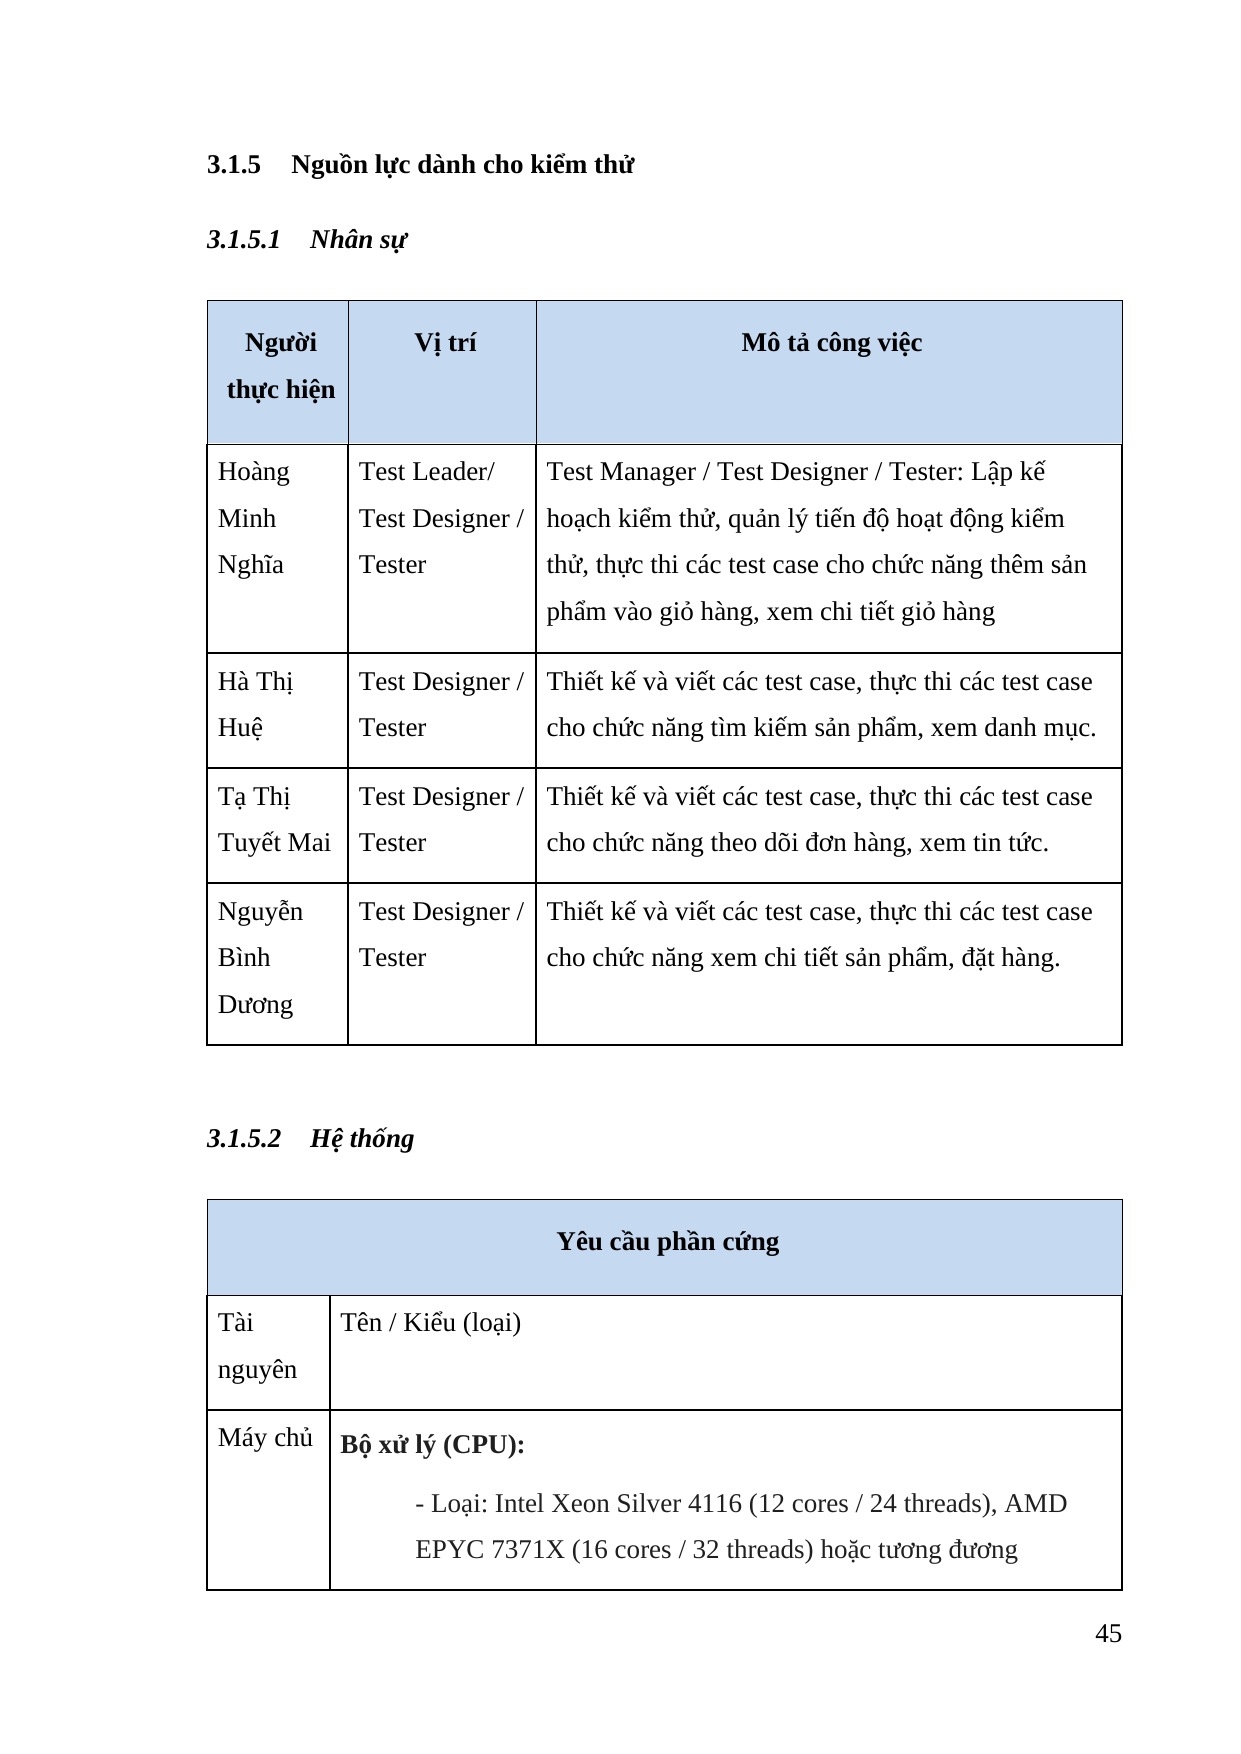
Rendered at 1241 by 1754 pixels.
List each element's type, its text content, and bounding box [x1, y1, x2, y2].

table_cell Thiết kế và viết các test case, thực thi các test case cho chức năng tìm kiếm sản phẩm, xem danh mục. [537, 654, 1121, 767]
subtitle Nhân sự [207, 223, 1122, 255]
table_cell Tên / Kiểu (loại) [331, 1296, 1121, 1409]
table_cell Test Manager / Test Designer / Tester: Lập kế hoạch kiểm thử, quản lý tiến độ hoạt động kiểm thử, thực thi các test case cho chức năng thêm sản phẩm vào giỏ hàng, xem chi tiết giỏ hàng [537, 445, 1121, 652]
table_cell Test Designer / Tester [349, 884, 535, 1044]
table_cell Test Designer / Tester [349, 769, 535, 882]
table_header Yêu cầu phần cứng [208, 1200, 1122, 1295]
table_cell Test Designer / Tester [349, 654, 535, 767]
subtitle Nguồn lực dành cho kiểm thử [207, 148, 1122, 179]
table_header Người thực hiện [208, 301, 348, 443]
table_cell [331, 1411, 1121, 1589]
table_header Mô tả công việc [537, 301, 1122, 443]
table_cell Thiết kế và viết các test case, thực thi các test case cho chức năng xem chi tiết sản phẩm, đặt hàng. [537, 884, 1121, 1044]
table_cell Hoàng Minh Nghĩa [208, 445, 347, 652]
table_cell Nguyễn Bình Dương [208, 884, 347, 1044]
table_cell Hà Thị Huệ [208, 654, 347, 767]
subtitle Hệ thống [207, 1122, 1122, 1153]
table_cell Máy chủ [208, 1411, 329, 1589]
table_header Vị trí [349, 301, 536, 443]
table_cell Tạ Thị Tuyết Mai [208, 769, 347, 882]
table_cell Test Leader/ Test Designer / Tester [349, 445, 535, 652]
table_cell Thiết kế và viết các test case, thực thi các test case cho chức năng theo dõi đơn hàng, xem tin tức. [537, 769, 1121, 882]
table_cell Tài nguyên [208, 1296, 329, 1409]
